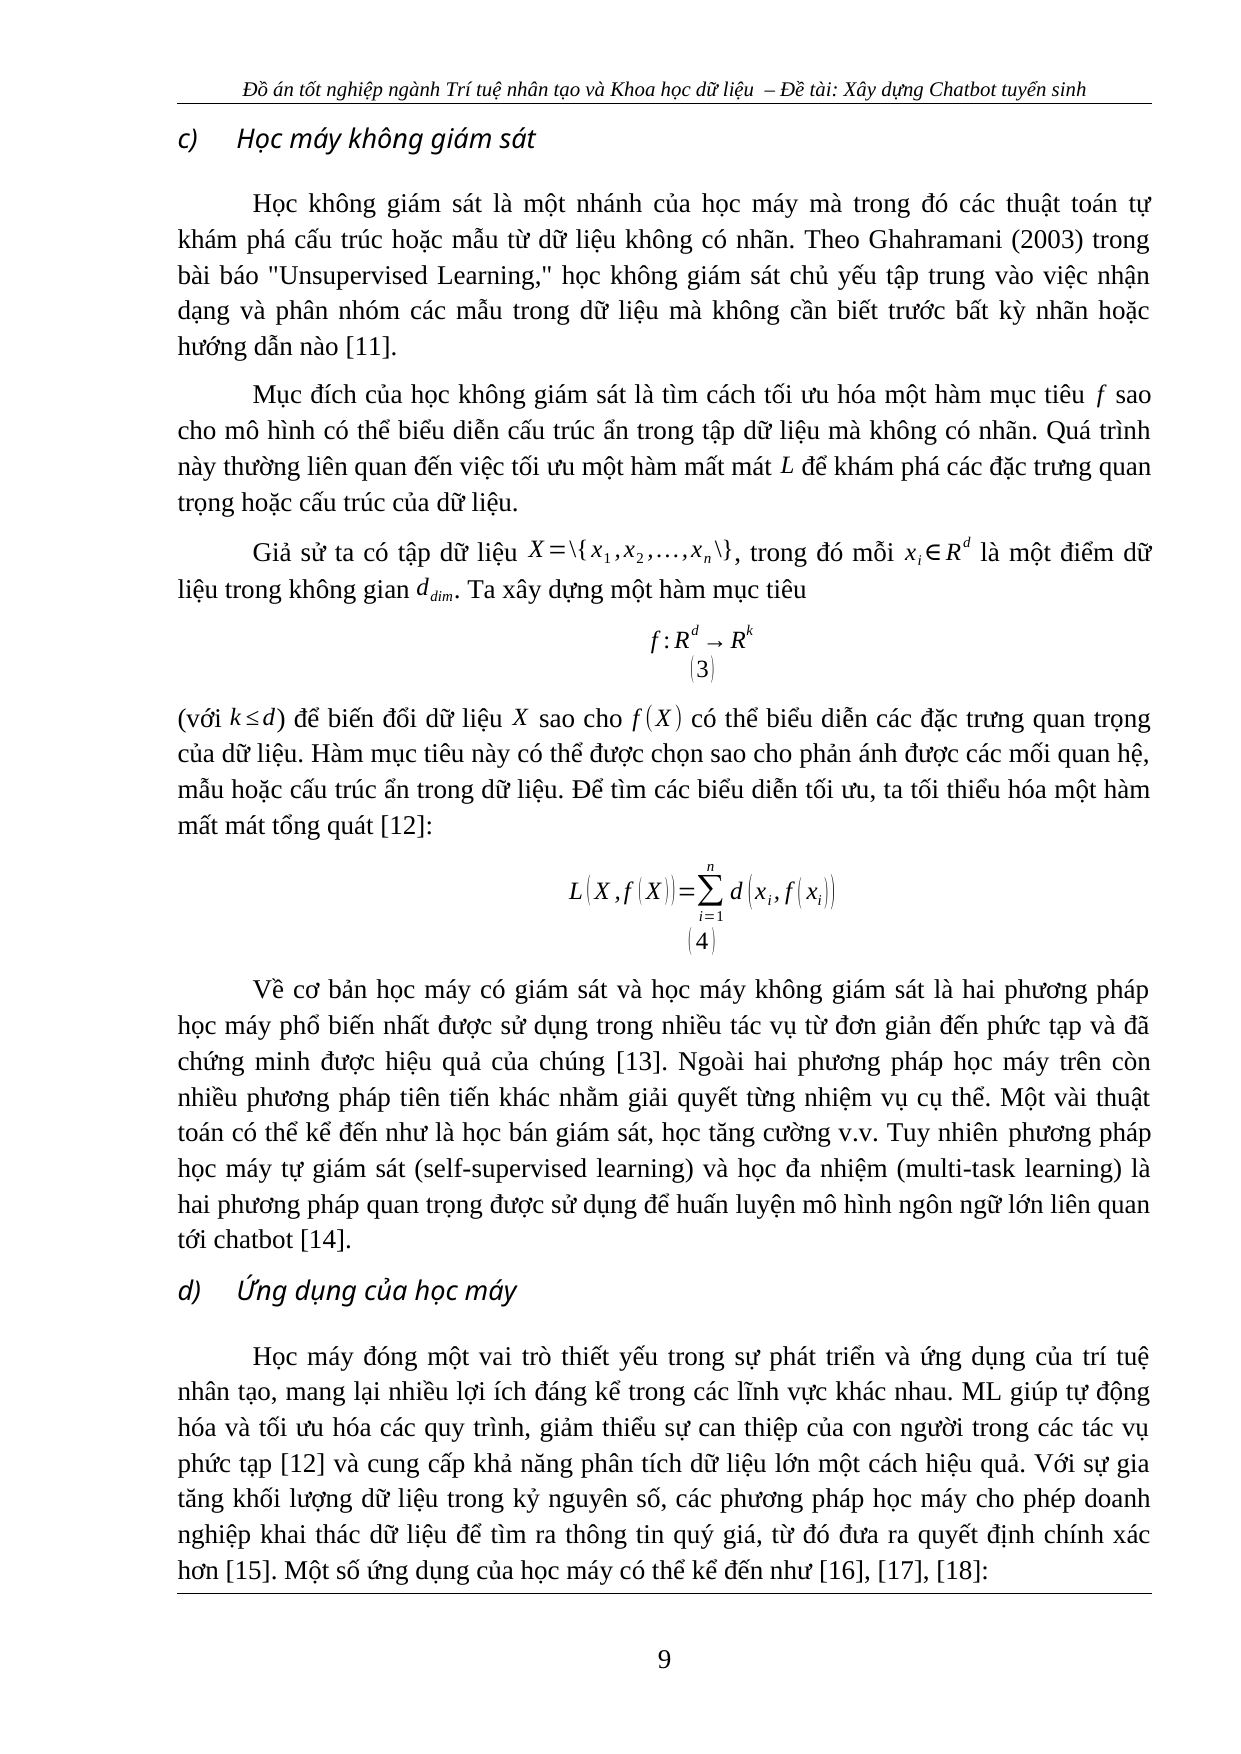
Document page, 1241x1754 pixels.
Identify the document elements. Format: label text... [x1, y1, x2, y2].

text Học máy đóng một vai trò thiết yếu trong sự phát triển và ứng dụng của trí tuệ nhân tạo, mang lại nhiều lợi ích đáng kể trong các lĩnh vực khác nhau. ML giúp tự động hóa và tối ưu hóa các quy trình, giảm thiểu sự can thiệp của con người trong các tác vụ phức tạp và cung cấp khả năng phân tích dữ liệu lớn một cách hiệu quả. Với sự gia tăng khối lượng dữ liệu trong kỷ nguyên số, các phương pháp học máy cho phép doanh nghiệp khai thác dữ liệu để tìm ra thông tin quý giá, từ đó đưa ra quyết định chính xác hơn . Một số ứng dụng của học máy có thể kể đến như : [177, 1340, 1152, 1585]
text Về cơ bản học máy có giám sát và học máy không giám sát là hai phương pháp học máy phổ biến nhất được sử dụng trong nhiều tác vụ từ đơn giản đến phức tạp và đã chứng minh được hiệu quả của chúng . Ngoài hai phương pháp học máy trên còn nhiều phương pháp tiên tiến khác nhằm giải quyết từng nhiệm vụ cụ thể. Một vài thuật toán có thể kể đến như là học bán giám sát, học tăng cường v.v. Tuy nhiên phương pháp học máy tự giám sát (self-supervised learning) và học đa nhiệm (multi-task learning) là hai phương pháp quan trọng được sử dụng để huấn luyện mô hình ngôn ngữ lớn liên quan tới chatbot . [177, 973, 1152, 1255]
text Giả sử ta có tập dữ liệu , trong đó mỗi là một điểm dữ liệu trong không gian . Ta xây dựng một hàm mục tiêu [177, 534, 1152, 605]
text Mục đích của học không giám sát là tìm cách tối ưu hóa một hàm mục tiêu sao cho mô hình có thể biểu diễn cấu trúc ẩn trong tập dữ liệu mà không có nhãn. Quá trình này thường liên quan đến việc tối ưu một hàm mất mát để khám phá các đặc trưng quan trọng hoặc cấu trúc của dữ liệu. [177, 378, 1152, 517]
subtitle Học máy không giám sát [177, 119, 1152, 156]
text (với ) để biến đổi dữ liệu sao cho có thể biểu diễn các đặc trưng quan trọng của dữ liệu. Hàm mục tiêu này có thể được chọn sao cho phản ánh được các mối quan hệ, mẫu hoặc cấu trúc ẩn trong dữ liệu. Để tìm các biểu diễn tối ưu, ta tối thiểu hóa một hàm mất mát tổng quát : [177, 702, 1152, 840]
subtitle Ứng dụng của học máy [177, 1272, 1152, 1309]
text Học không giám sát là một nhánh của học máy mà trong đó các thuật toán tự khám phá cấu trúc hoặc mẫu từ dữ liệu không có nhãn. Theo Ghahramani (2003) trong bài báo "Unsupervised Learning," học không giám sát chủ yếu tập trung vào việc nhận dạng và phân nhóm các mẫu trong dữ liệu mà không cần biết trước bất kỳ nhãn hoặc hướng dẫn nào . [177, 187, 1152, 361]
